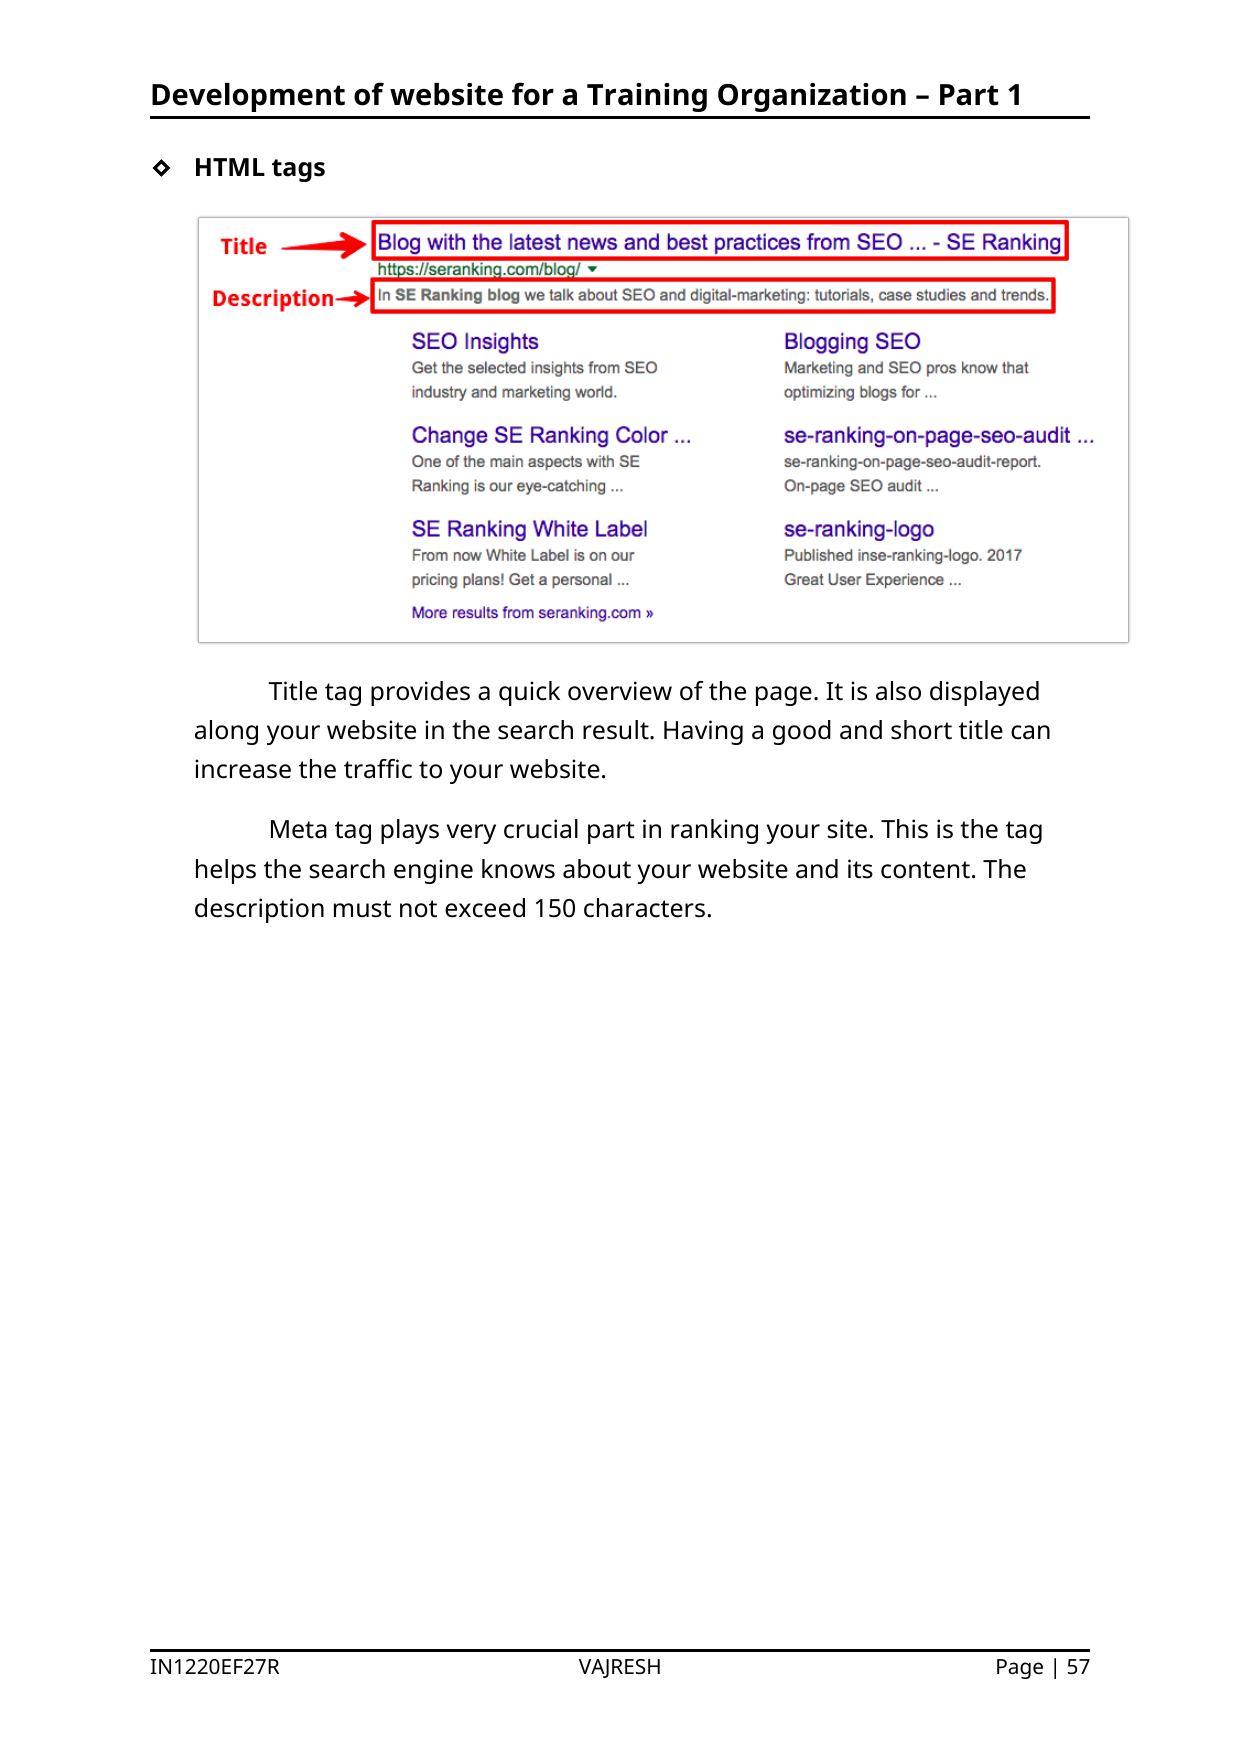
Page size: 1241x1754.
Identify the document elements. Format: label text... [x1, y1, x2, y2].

list Meta tag plays very crucial part in ranking your site. This is the tag helps the search engine knows about your website and its content. The description must not exceed 150 characters. [194, 812, 1090, 924]
picture [193, 210, 1134, 648]
list Title tag provides a quick overview of the page. It is also displayed along your website in the search result. Having a good and short title can increase the traffic to your website. [194, 674, 1090, 786]
list HTML tags [150, 150, 1090, 184]
